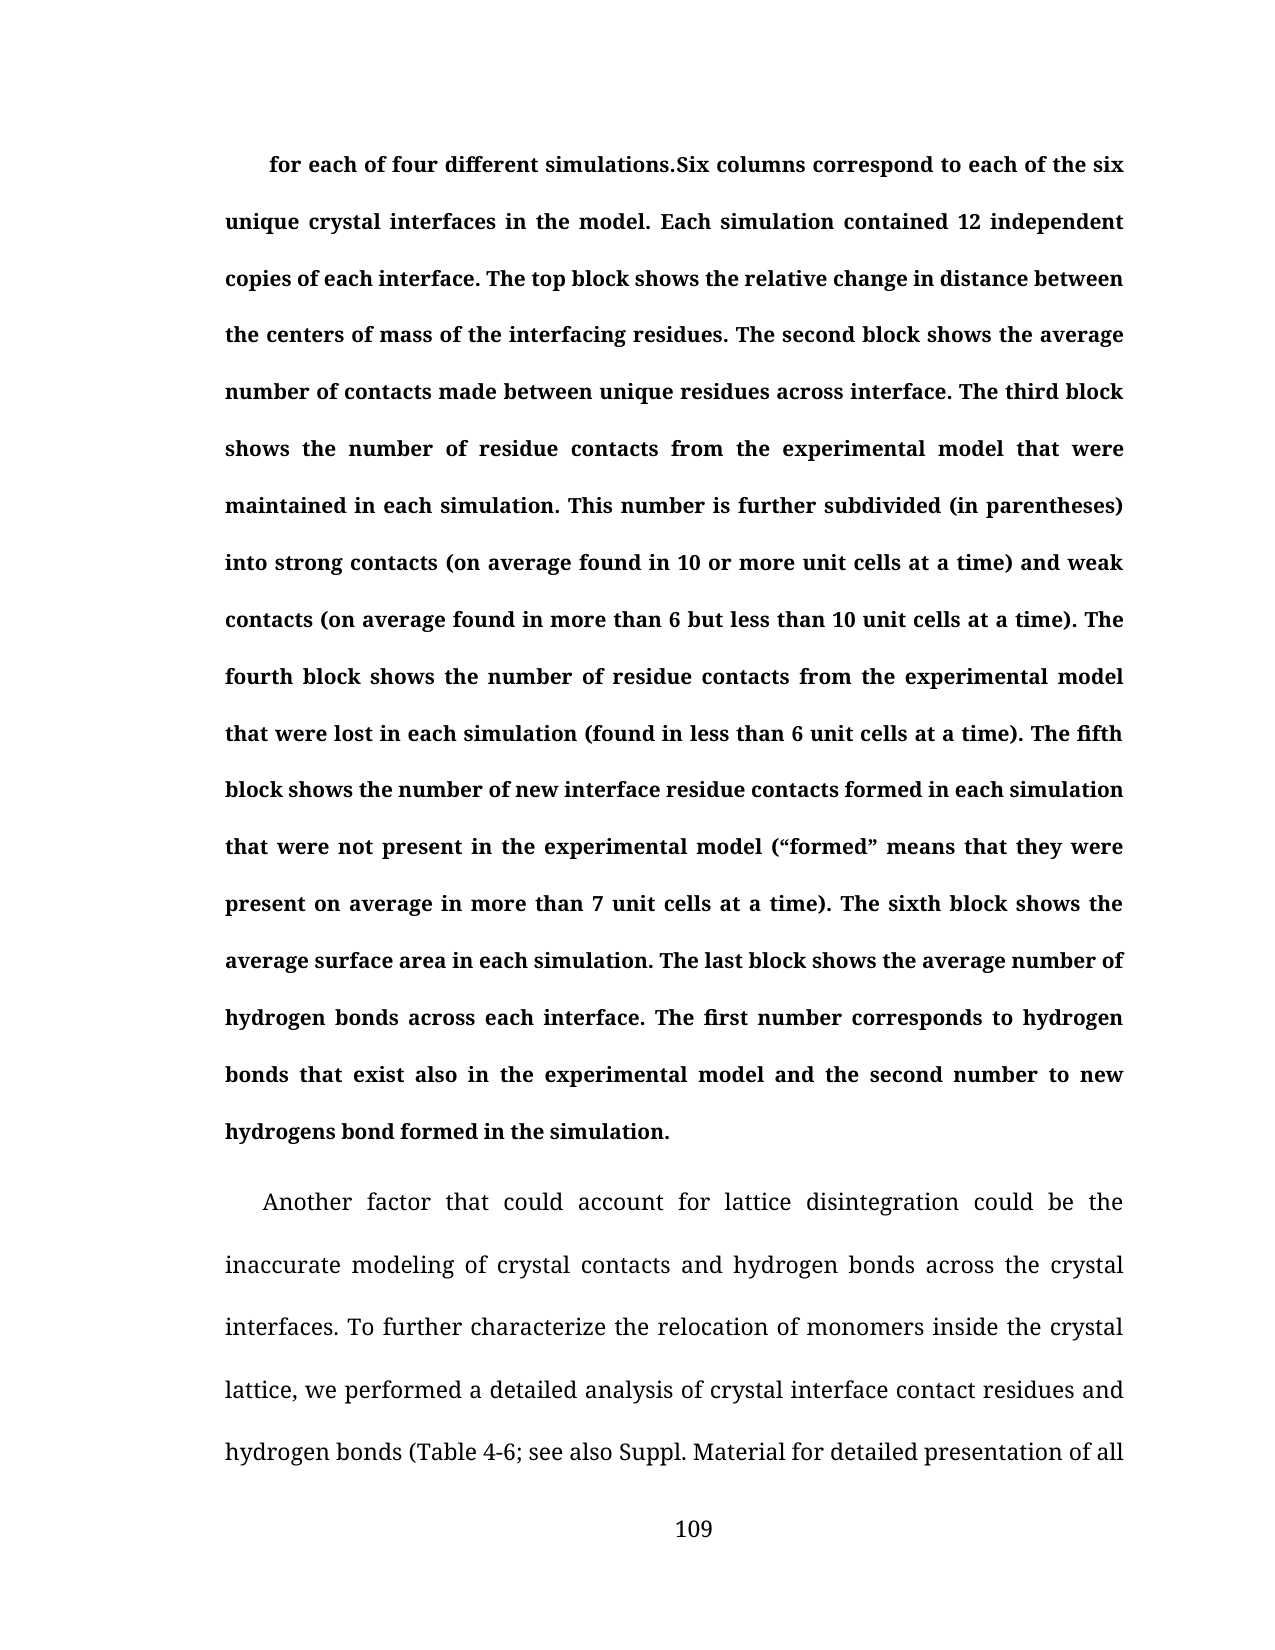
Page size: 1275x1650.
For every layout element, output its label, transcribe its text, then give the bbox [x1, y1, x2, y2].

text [225, 1186, 1125, 1467]
text for each of four different simulations. Six columns correspond to each of the six unique crystal interfaces in the model. Each simulation contained 12 independent copies of each interface. The top block shows the relative change in distance between the centers of mass of the interfacing residues. The second block shows the average number of contacts made between unique residues across interface. The third block shows the number of residue contacts from the experimental model that were maintained in each simulation. This number is further subdivided (in parentheses) into strong contacts (on average found in 10 or more unit cells at a time) and weak contacts (on average found in more than 6 but less than 10 unit cells at a time). The fourth block shows the number of residue contacts from the experimental model that were lost in each simulation (found in less than 6 unit cells at a time). The fifth block shows the number of new interface residue contacts formed in each simulation that were not present in the experimental model (“formed” means that they were present on average in more than 7 unit cells at a time). The sixth block shows the average surface area in each simulation. The last block shows the average number of hydrogen bonds across each interface. The first number corresponds to hydrogen bonds that exist also in the experimental model and the second number to new hydrogens bond formed in the simulation. [225, 150, 1125, 1145]
